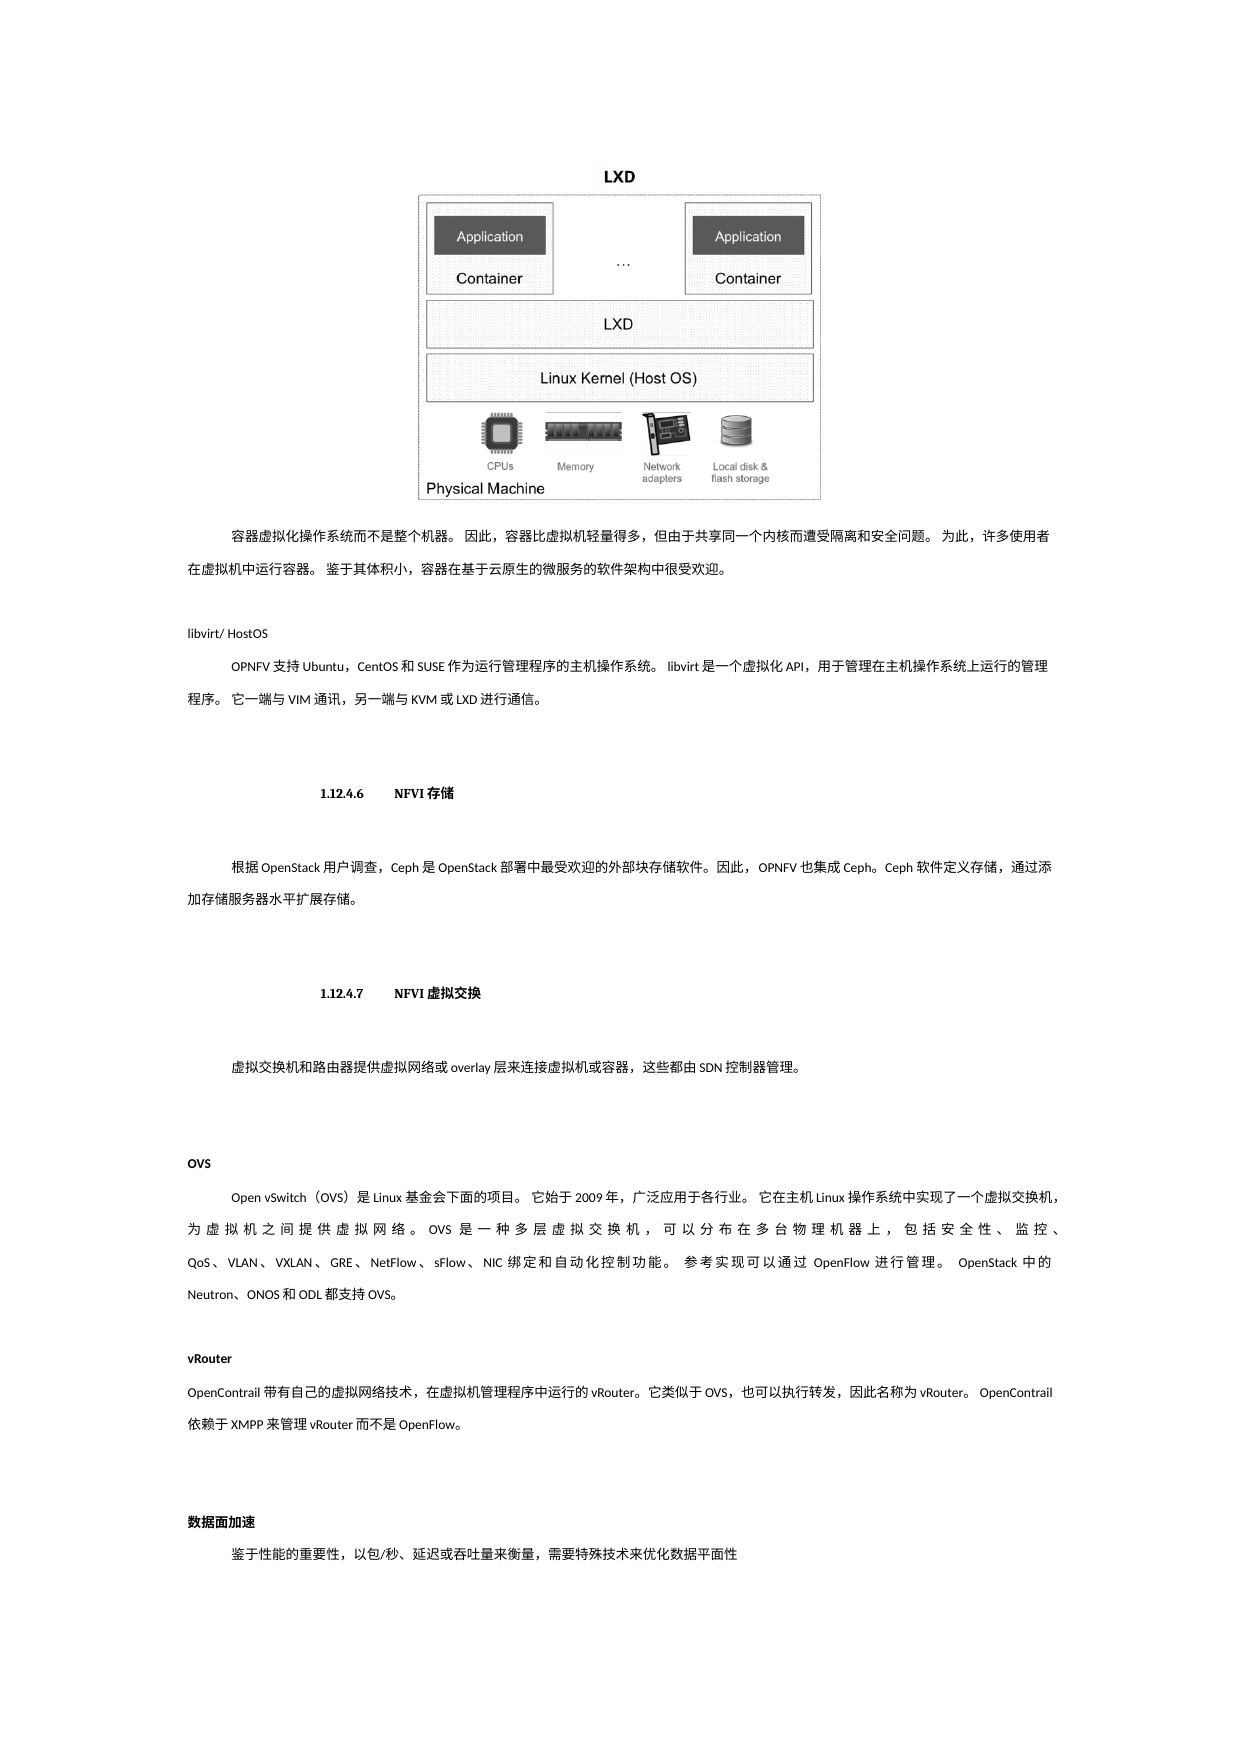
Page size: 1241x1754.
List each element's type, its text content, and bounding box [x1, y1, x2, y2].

subtitle NFVI存储 [320, 776, 1053, 809]
text libvirt/ HostOS [187, 617, 1053, 649]
text 容器虚拟化操作系统而不是整个机器。 因此，容器比虚拟机轻量得多，但由于共享同一个内核而遭受隔离和安全问题。 为此，许多使用者在虚拟机中运行容器。 鉴于其体积小，容器在基于云原生的微服务的软件架构中很受欢迎。 [187, 519, 1053, 584]
text 数据面加速 [187, 1505, 1053, 1538]
text OpenContrail带有自己的虚拟网络技术，在虚拟机管理程序中运行的vRouter。它类似于OVS，也可以执行转发，因此名称为vRouter。 OpenContrail依赖于XMPP来管理vRouter而不是OpenFlow。 [187, 1375, 1053, 1440]
text Open vSwitch（OVS）是Linux 基金会下面的项目。 它始于2009年，广泛应用于各行业。 它在主机Linux操作系统中实现了一个虚拟交换机，为虚拟机之间提供虚拟网络。OVS是一种多层虚拟交换机，可以分布在多台物理机器上，包括安全性、监控、QoS、VLAN、VXLAN、GRE、NetFlow、sFlow、NIC绑定和自动化控制功能。 参考实现可以通过OpenFlow进行管理。 OpenStack中的Neutron、ONOS和ODL都支持OVS。 [187, 1180, 1053, 1310]
text OVS [187, 1148, 1053, 1180]
picture [417, 162, 823, 502]
text vRouter [187, 1343, 1053, 1375]
text 鉴于性能的重要性，以包/秒、延迟或吞吐量来衡量，需要特殊技术来优化数据平面性 [187, 1538, 1053, 1570]
text 根据OpenStack用户调查，Ceph是OpenStack部署中最受欢迎的外部块存储软件。因此，OPNFV也集成Ceph。Ceph软件定义存储，通过添加存储服务器水平扩展存储。 [187, 850, 1053, 915]
text OPNFV支持Ubuntu，CentOS和SUSE作为运行管理程序的主机操作系统。 libvirt是一个虚拟化API，用于管理在主机操作系统上运行的管理程序。 它一端与VIM通讯，另一端与KVM或LXD进行通信。 [187, 649, 1053, 714]
subtitle NFVI虚拟交换 [320, 976, 1053, 1009]
text 虚拟交换机和路由器提供虚拟网络或overlay层来连接虚拟机或容器，这些都由SDN控制器管理。 [187, 1050, 1053, 1083]
